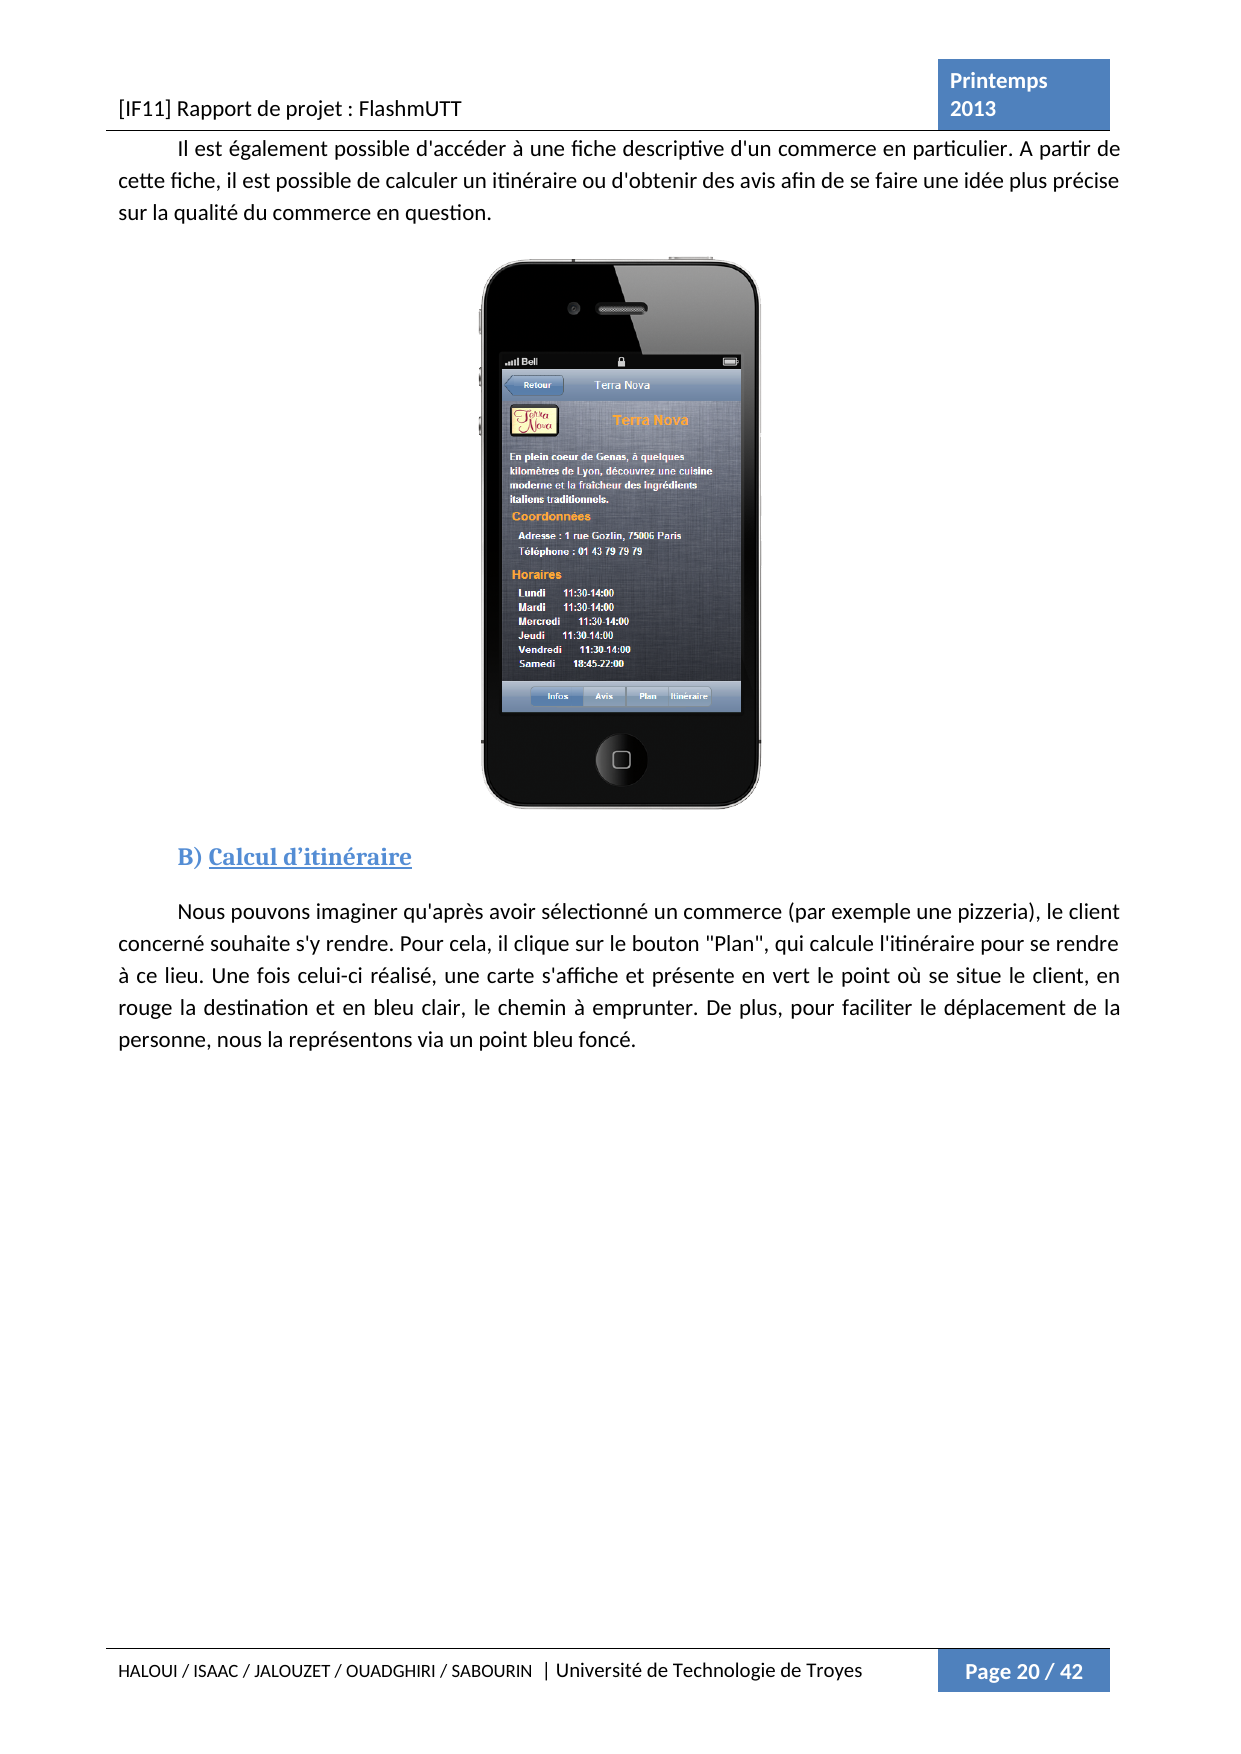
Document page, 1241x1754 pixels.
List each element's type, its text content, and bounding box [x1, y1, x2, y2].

text Nous pouvons imaginer qu'après avoir sélectionné un commerce (par exemple une pizzeria), le client concerné souhaite s'y rendre. Pour cela, il clique sur le bouton "Plan", qui calcule l'itinéraire pour se rendre à ce lieu. Une fois celui-ci réalisé, une carte s'affiche et présente en vert le point où se situe le client, en rouge la destination et en bleu clair, le chemin à emprunter. De plus, pour faciliter le déplacement de la personne, nous la représentons via un point bleu foncé. [118, 897, 1122, 1053]
picture [469, 251, 771, 818]
text Il est également possible d'accéder à une fiche descriptive d'un commerce en particulier. A partir de cette fiche, il est possible de calculer un itinéraire ou d'obtenir des avis afin de se faire une idée plus précise sur la qualité du commerce en question. [118, 134, 1122, 226]
subtitle Calcul d’itinéraire [177, 843, 1122, 872]
